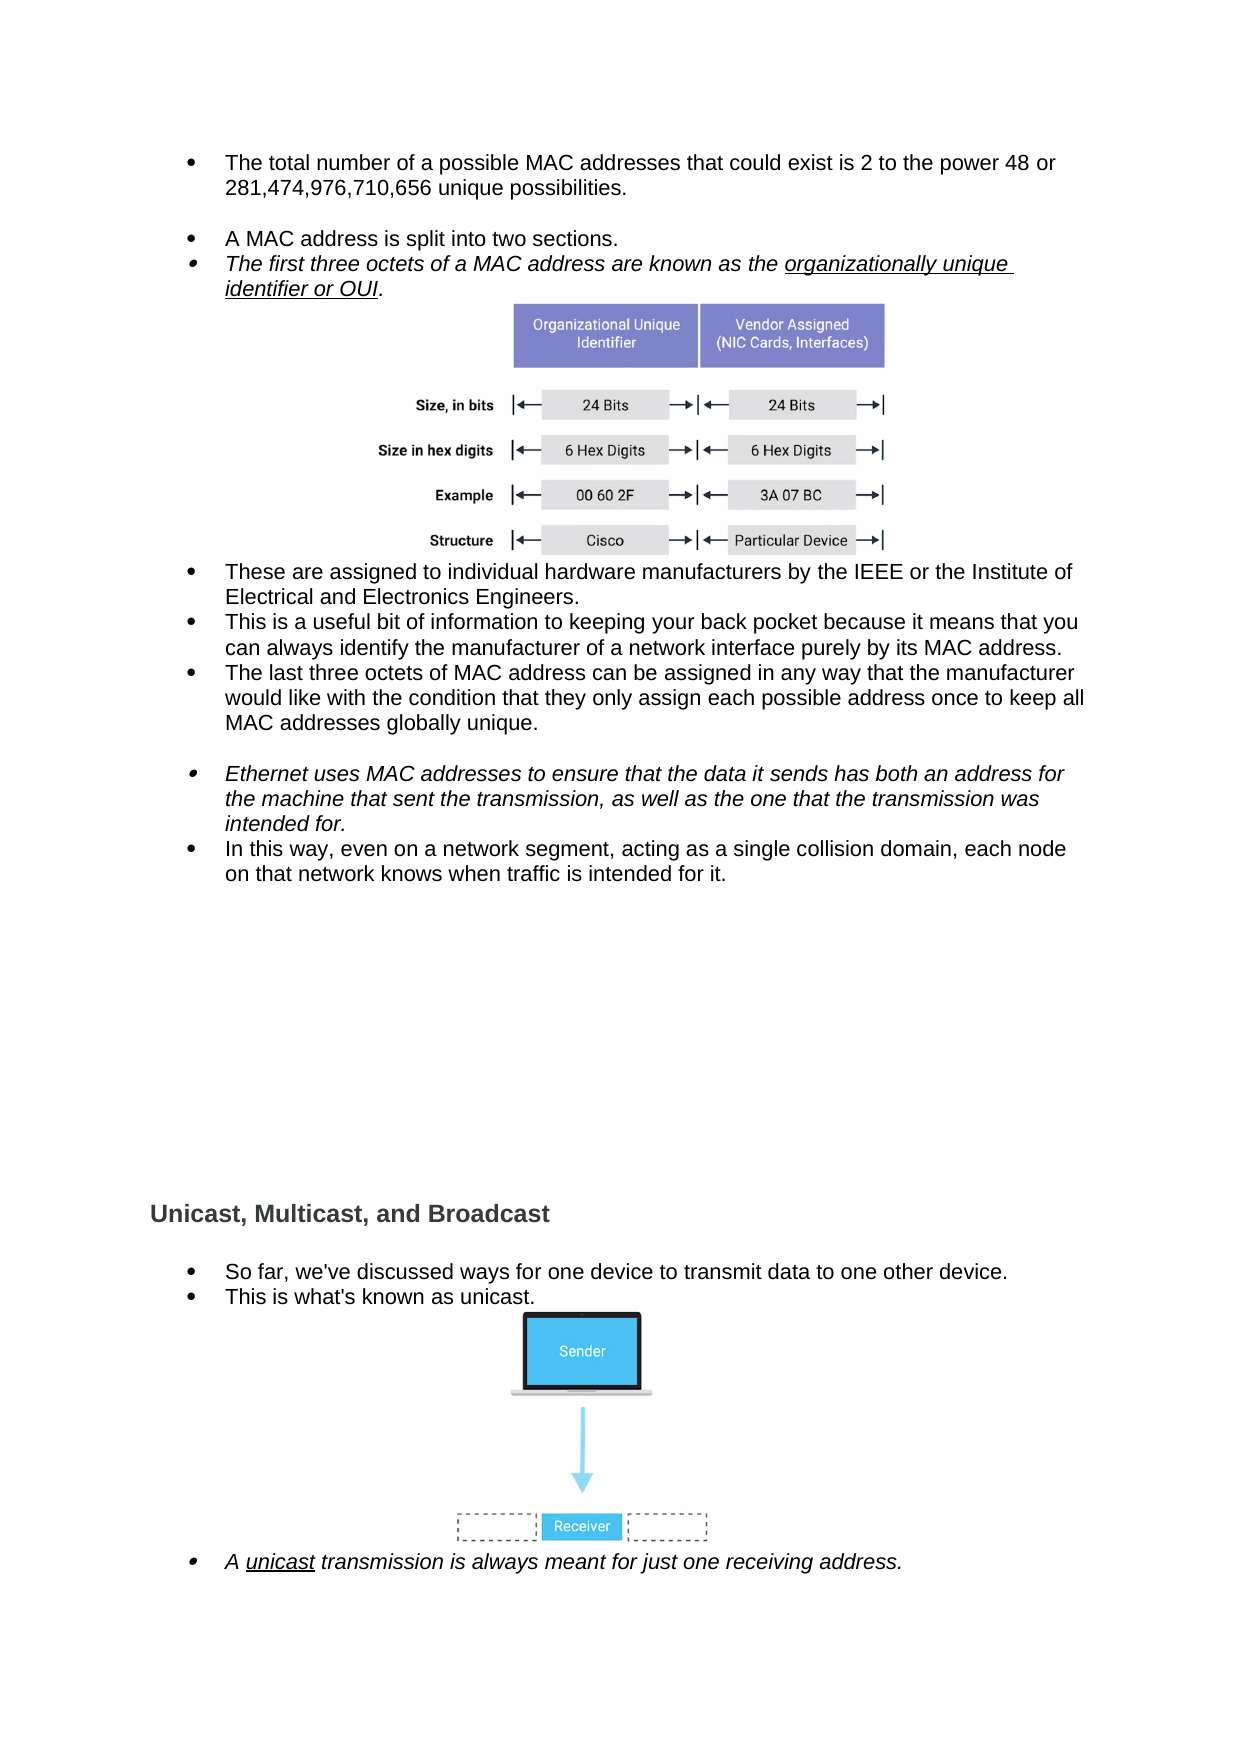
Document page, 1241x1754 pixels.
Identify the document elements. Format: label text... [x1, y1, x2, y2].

list A MAC address is split into two sections. [187, 226, 1090, 251]
subtitle Unicast, Multicast, and Broadcast [150, 1199, 1090, 1227]
list The total number of a possible MAC addresses that could exist is 2 to the power 48 or 281,474,976,710,656 unique possibilities. [187, 150, 1090, 200]
list So far, we've discussed ways for one device to transmit data to one other device. [187, 1259, 1090, 1284]
list Ethernet uses MAC addresses to ensure that the data it sends has both an address for the machine that sent the transmission, as well as the one that the transmission was intended for. [187, 761, 1090, 836]
list These are assigned to individual hardware manufacturers by the IEEE or the Institute of Electrical and Electronics Engineers. [187, 559, 1090, 609]
list A unicast transmission is always meant for just one receiving address. [187, 1548, 1090, 1574]
picture [450, 1309, 710, 1544]
picture [375, 301, 892, 559]
list In this way, even on a network segment, acting as a single collision domain, each node on that network knows when traffic is intended for it. [187, 836, 1090, 887]
list This is a useful bit of information to keeping your back pocket because it means that you can always identify the manufacturer of a network interface purely by its MAC address. [187, 609, 1090, 660]
list The first three octets of a MAC address are known as the organizationally unique identifier or OUI. [187, 251, 1090, 301]
list This is what's known as unicast. [187, 1284, 1090, 1309]
list The last three octets of MAC address can be assigned in any way that the manufacturer would like with the condition that they only assign each possible address once to keep all MAC addresses globally unique. [187, 660, 1090, 735]
